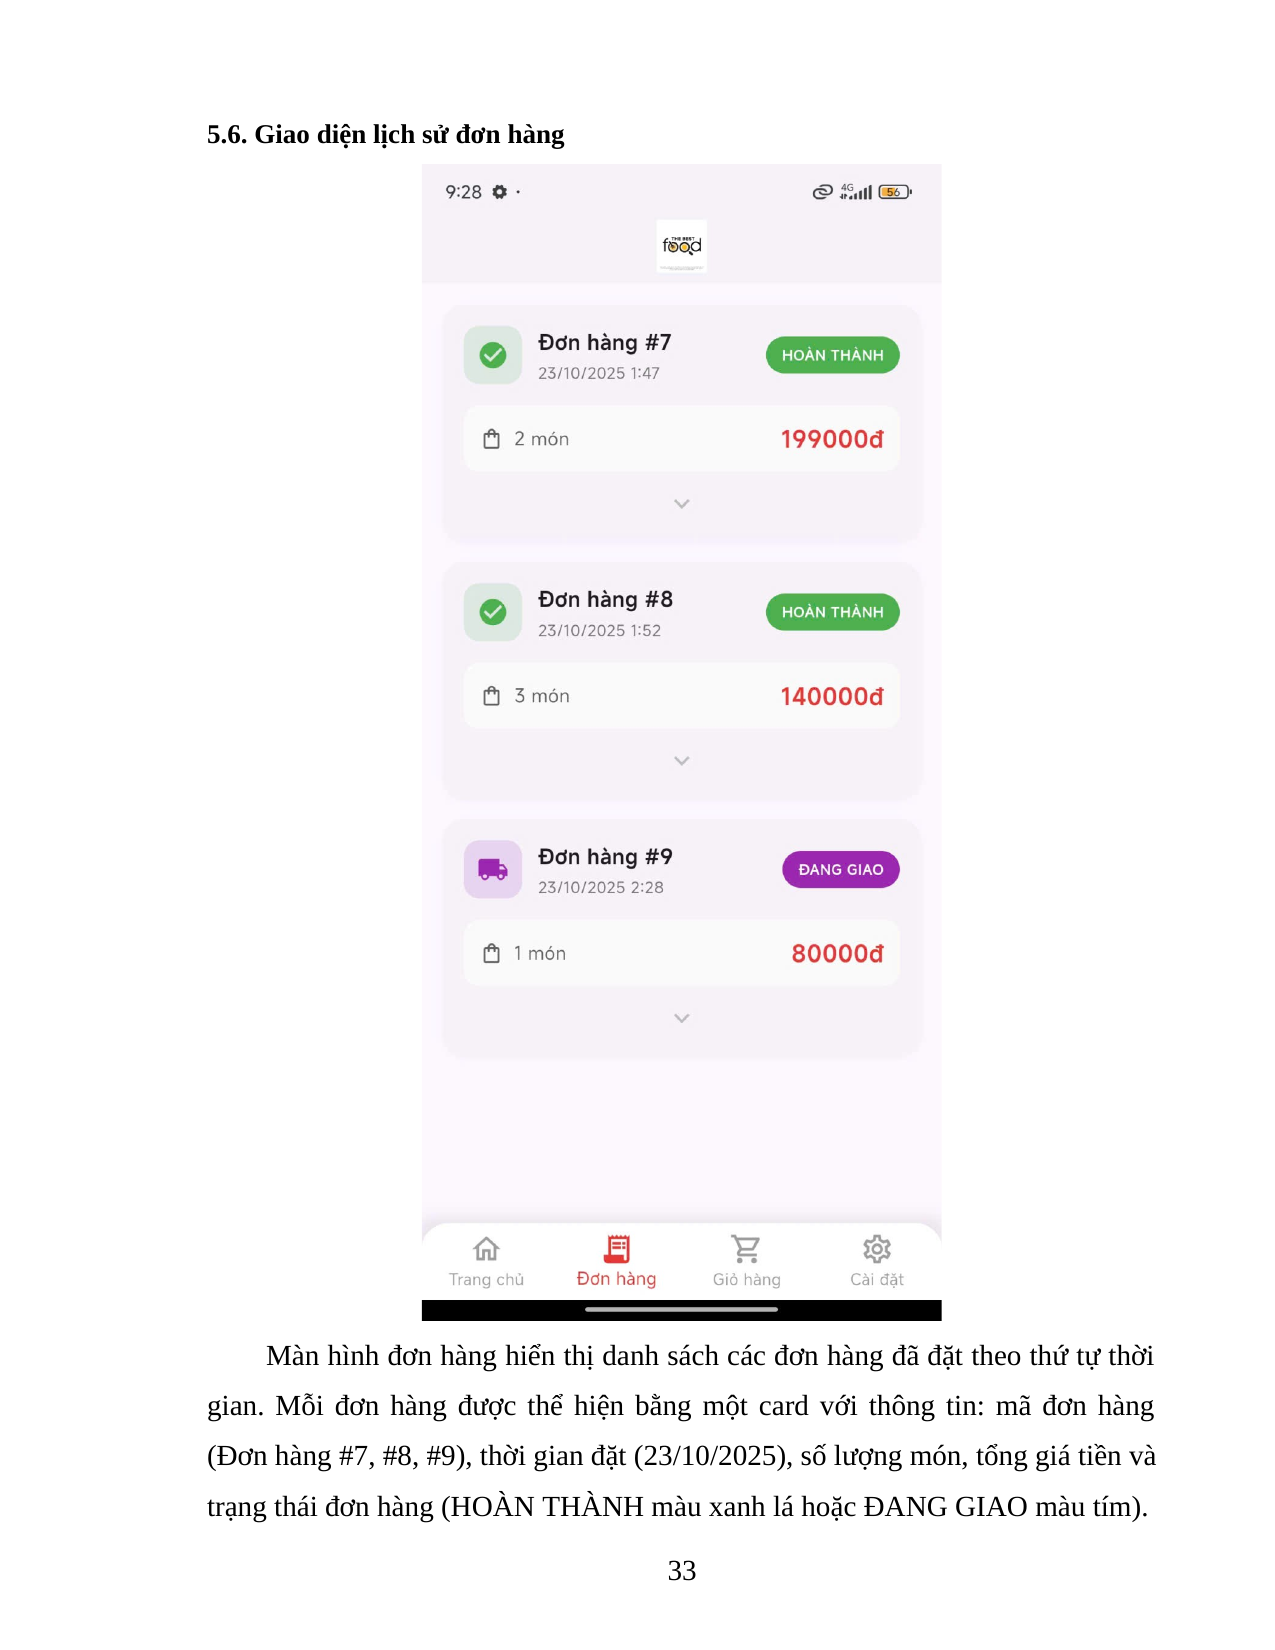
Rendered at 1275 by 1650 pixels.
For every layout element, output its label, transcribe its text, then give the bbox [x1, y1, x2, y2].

text Màn hình đơn hàng hiển thị danh sách các đơn hàng đã đặt theo thứ tự thời gian. Mỗi đơn hàng được thể hiện bằng một card với thông tin: mã đơn hàng (Đơn hàng #7, #8, #9), thời gian đặt (23/10/2025), số lượng món, tổng giá tiền và trạng thái đơn hàng (HOÀN THÀNH màu xanh lá hoặc ĐANG GIAO màu tím). [207, 1338, 1157, 1522]
picture [421, 164, 942, 1321]
subtitle 5.6. Giao diện lịch sử đơn hàng [207, 118, 1157, 149]
